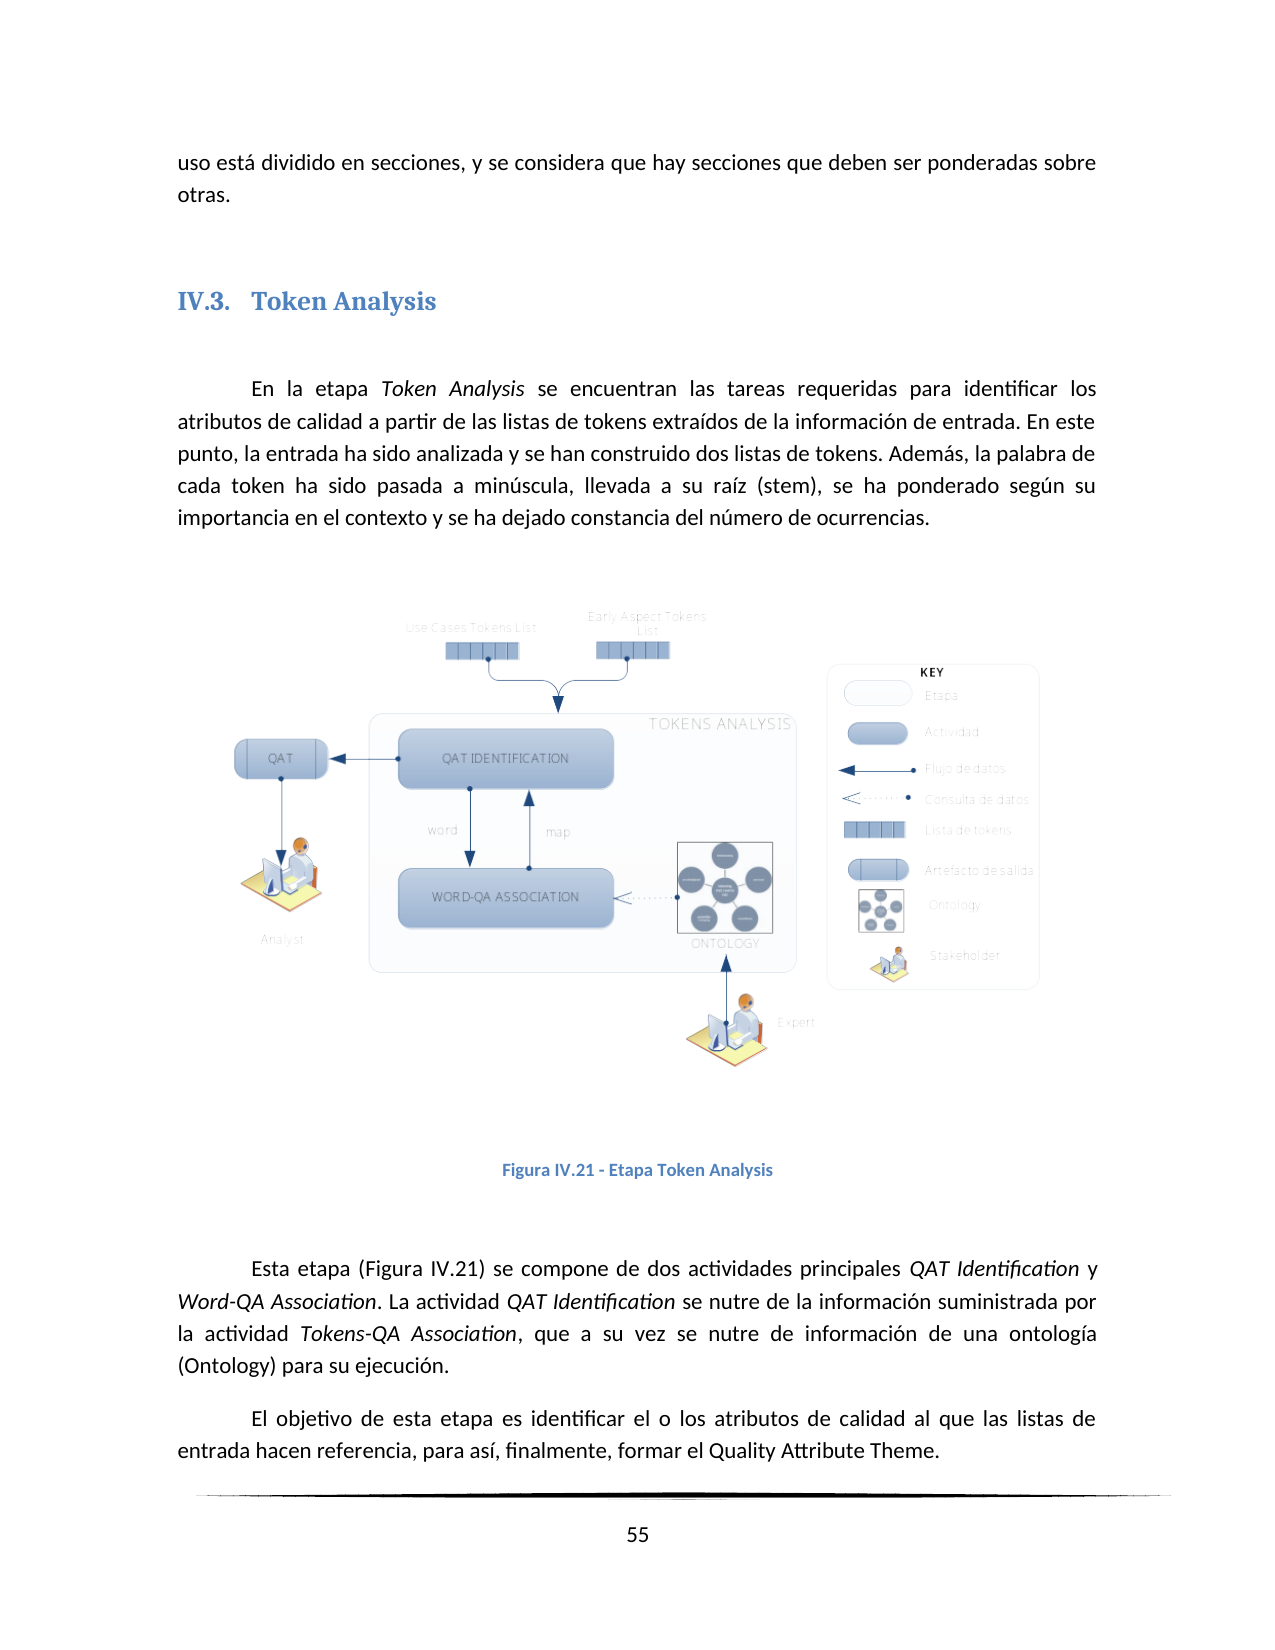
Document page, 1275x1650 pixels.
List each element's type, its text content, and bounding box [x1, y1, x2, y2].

text El objetivo de esta etapa es identificar el o los atributos de calidad al que las listas de entrada hacen referencia, para así, finalmente, formar el Quality Attribute Theme. [177, 1404, 1098, 1464]
picture [195, 1492, 1172, 1500]
subtitle Token Analysis [177, 286, 1098, 317]
text En la etapa Token Analysis se encuentran las tareas requeridas para identificar los atributos de calidad a partir de las listas de tokens extraídos de la información de entrada. En este punto, la entrada ha sido analizada y se han construido dos listas de tokens. Además, la palabra de cada token ha sido pasada a minúscula, llevada a su raíz (stem), se ha ponderado según su importancia en el contexto y se ha dejado constancia del número de ocurrencias. [177, 374, 1098, 531]
